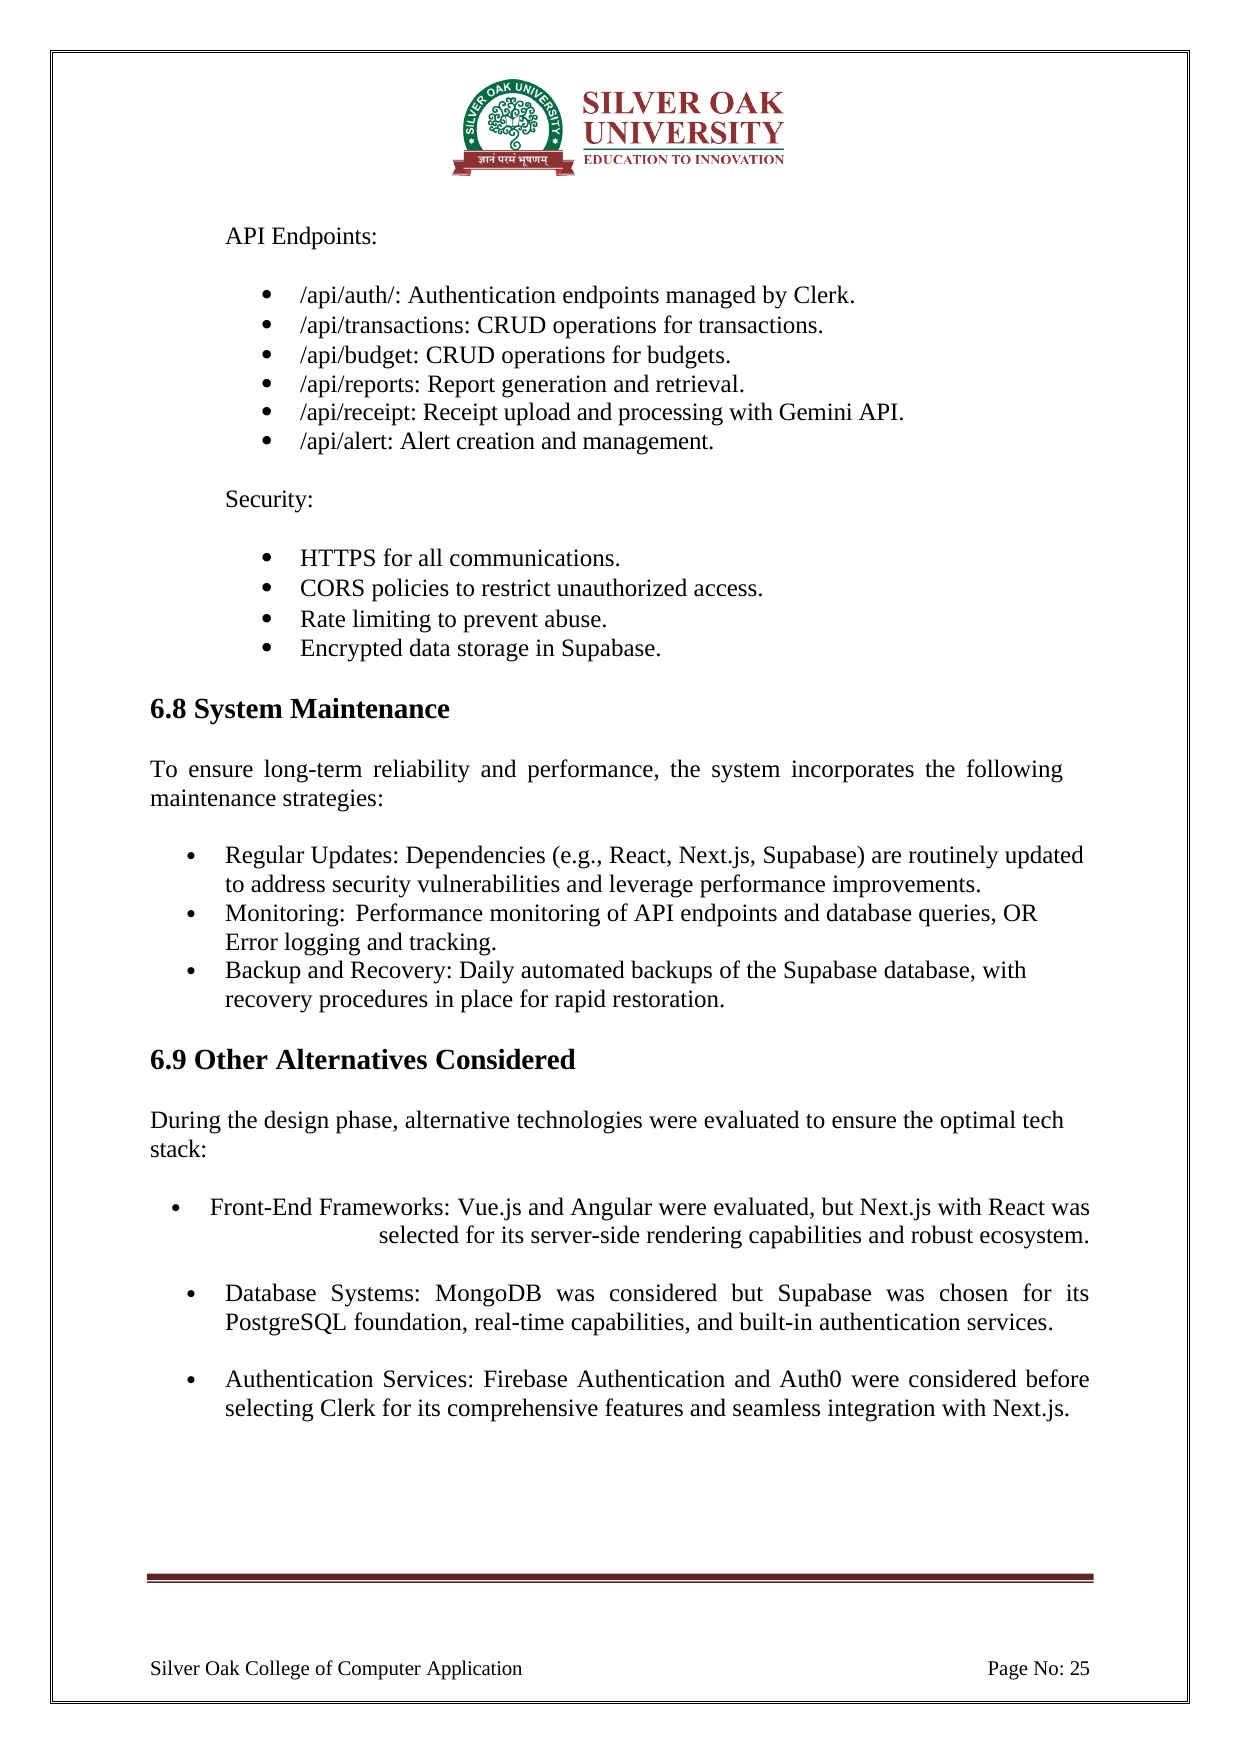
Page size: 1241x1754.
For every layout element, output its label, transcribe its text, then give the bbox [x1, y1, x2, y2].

list Encrypted data storage in Supabase. [262, 633, 1090, 662]
subtitle Other Alternatives Considered [150, 1042, 1152, 1076]
list HTTPS for all communications. [262, 542, 1152, 572]
text To ensure long-term reliability and performance, the system incorporates the following maintenance strategies: [150, 754, 1152, 811]
text Security: [225, 484, 1152, 513]
list Rate limiting to prevent abuse. [262, 603, 1152, 633]
list /api/budget: CRUD operations for budgets. [262, 340, 1152, 369]
list /api/auth/: Authentication endpoints managed by Clerk. [262, 279, 1152, 309]
text During the design phase, alternative technologies were evaluated to ensure the optimal tech stack: [150, 1105, 1119, 1162]
list CORS policies to restrict unauthorized access. [262, 572, 1152, 603]
list /api/receipt: Receipt upload and processing with Gemini API. [262, 397, 1152, 426]
list Authentication Services: Firebase Authentication and Auth0 were considered before selecting Clerk for its comprehensive features and seamless integration with Next.js. [187, 1364, 1091, 1422]
list Front-End Frameworks: Vue.js and Angular were evaluated, but Next.js with React was selected for its server-side rendering capabilities and robust ecosystem. [118, 1192, 1090, 1249]
list Backup and Recovery: Daily automated backups of the Supabase database, with recovery procedures in place for rapid restoration. [187, 956, 1090, 1013]
picture [451, 79, 784, 176]
list Regular Updates: Dependencies (e.g., React, Next.js, Supabase) are routinely updated to address security vulnerabilities and leverage performance improvements. [187, 841, 1090, 898]
text API Endpoints: [225, 221, 1152, 250]
list Database Systems: MongoDB was considered but Supabase was chosen for its PostgreSQL foundation, real-time capabilities, and built-in authentication services. [187, 1278, 1090, 1335]
subtitle System Maintenance [150, 691, 1152, 725]
list /api/transactions: CRUD operations for transactions. [262, 309, 1152, 340]
list /api/alert: Alert creation and management. [262, 426, 1152, 455]
list /api/reports: Report generation and retrieval. [262, 369, 1152, 397]
list Monitoring: Performance monitoring of API endpoints and database queries, OR Error logging and tracking. [187, 898, 1090, 956]
